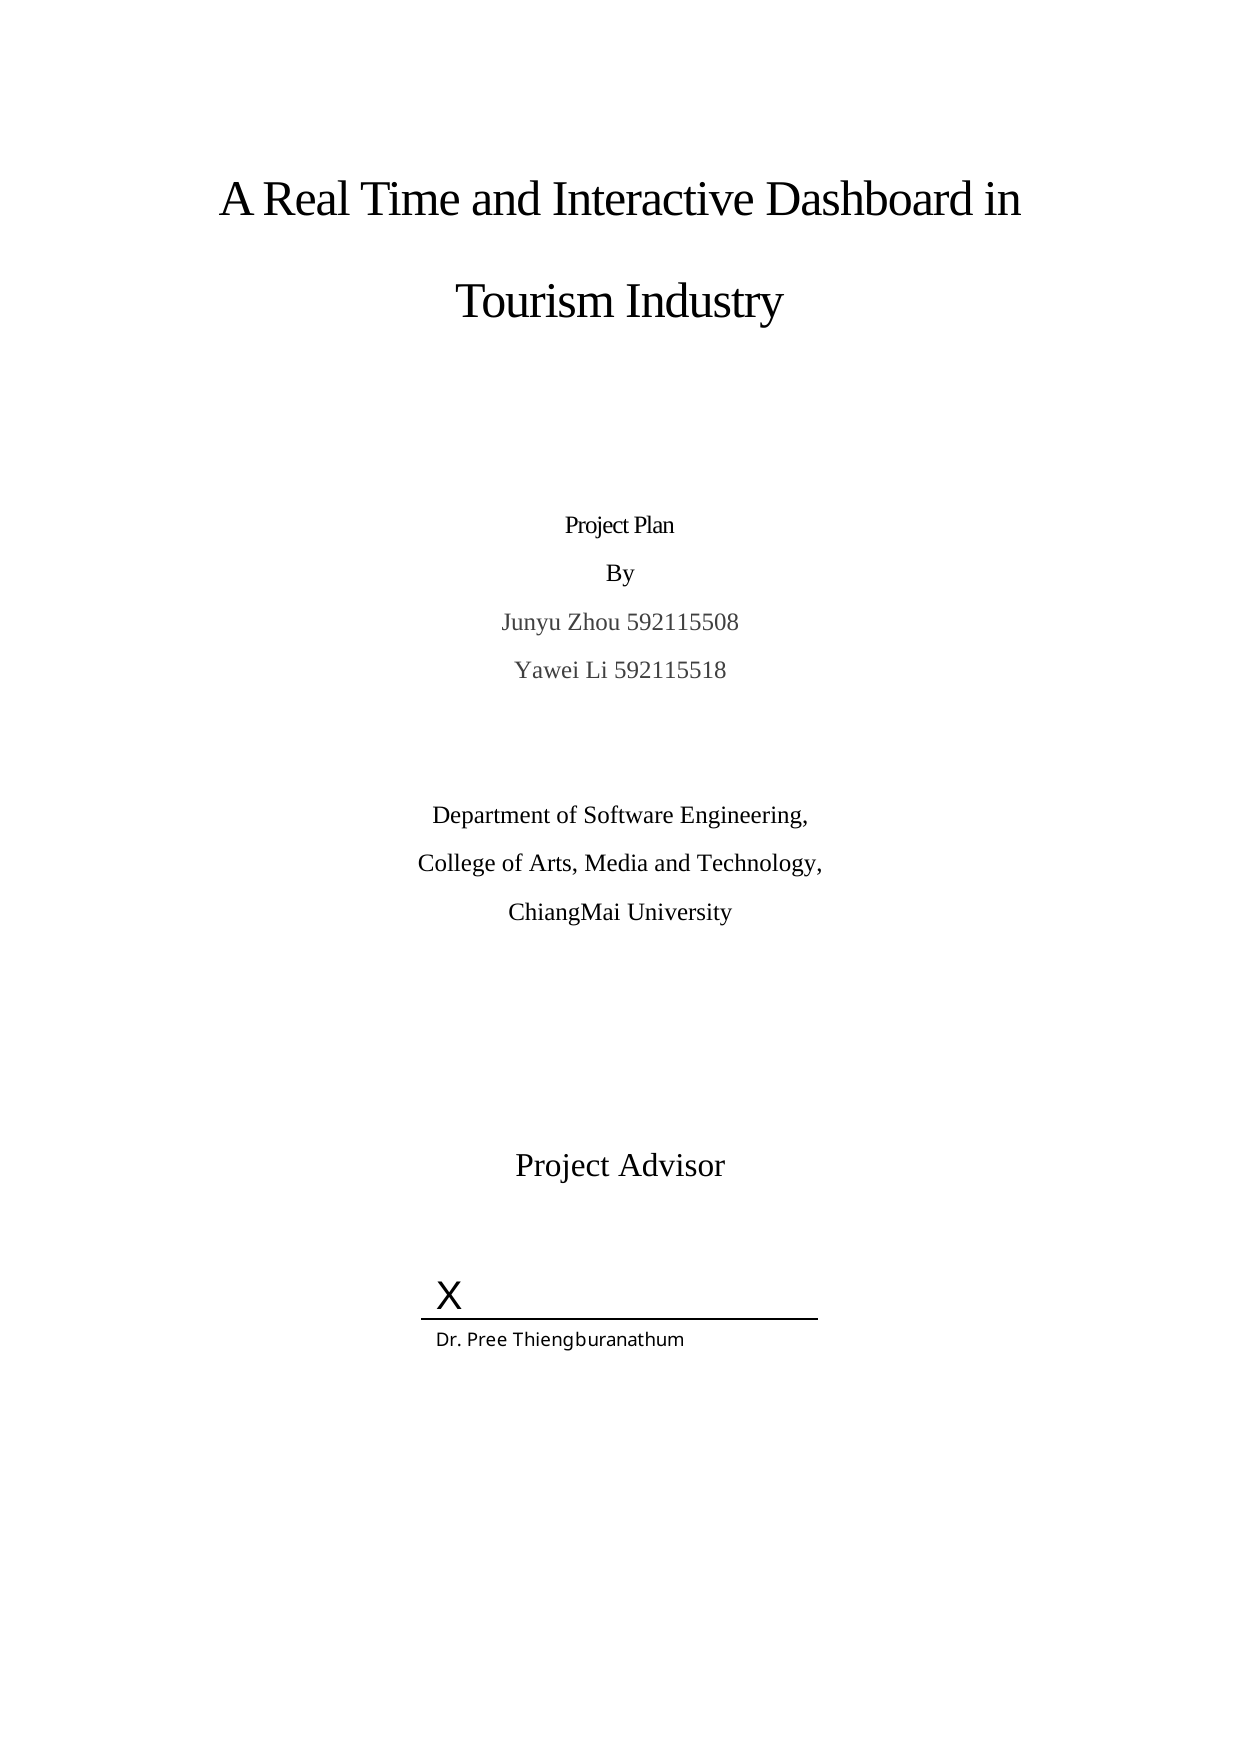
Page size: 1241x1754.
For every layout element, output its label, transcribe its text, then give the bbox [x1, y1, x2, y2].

text ChiangMai University [212, 894, 1028, 928]
text Project Advisor [212, 1131, 1028, 1199]
text By [212, 556, 1028, 590]
text Junyu Zhou 592115508 [212, 604, 1028, 638]
text College of Arts, Media and Technology, [212, 846, 1028, 880]
title Project Plan [187, 507, 1053, 541]
title A Real Time and Interactive Dashboard in Tourism Industry [187, 164, 1053, 334]
text Department of Software Engineering, [212, 797, 1028, 831]
text Yawei Li 592115518 [212, 652, 1028, 686]
